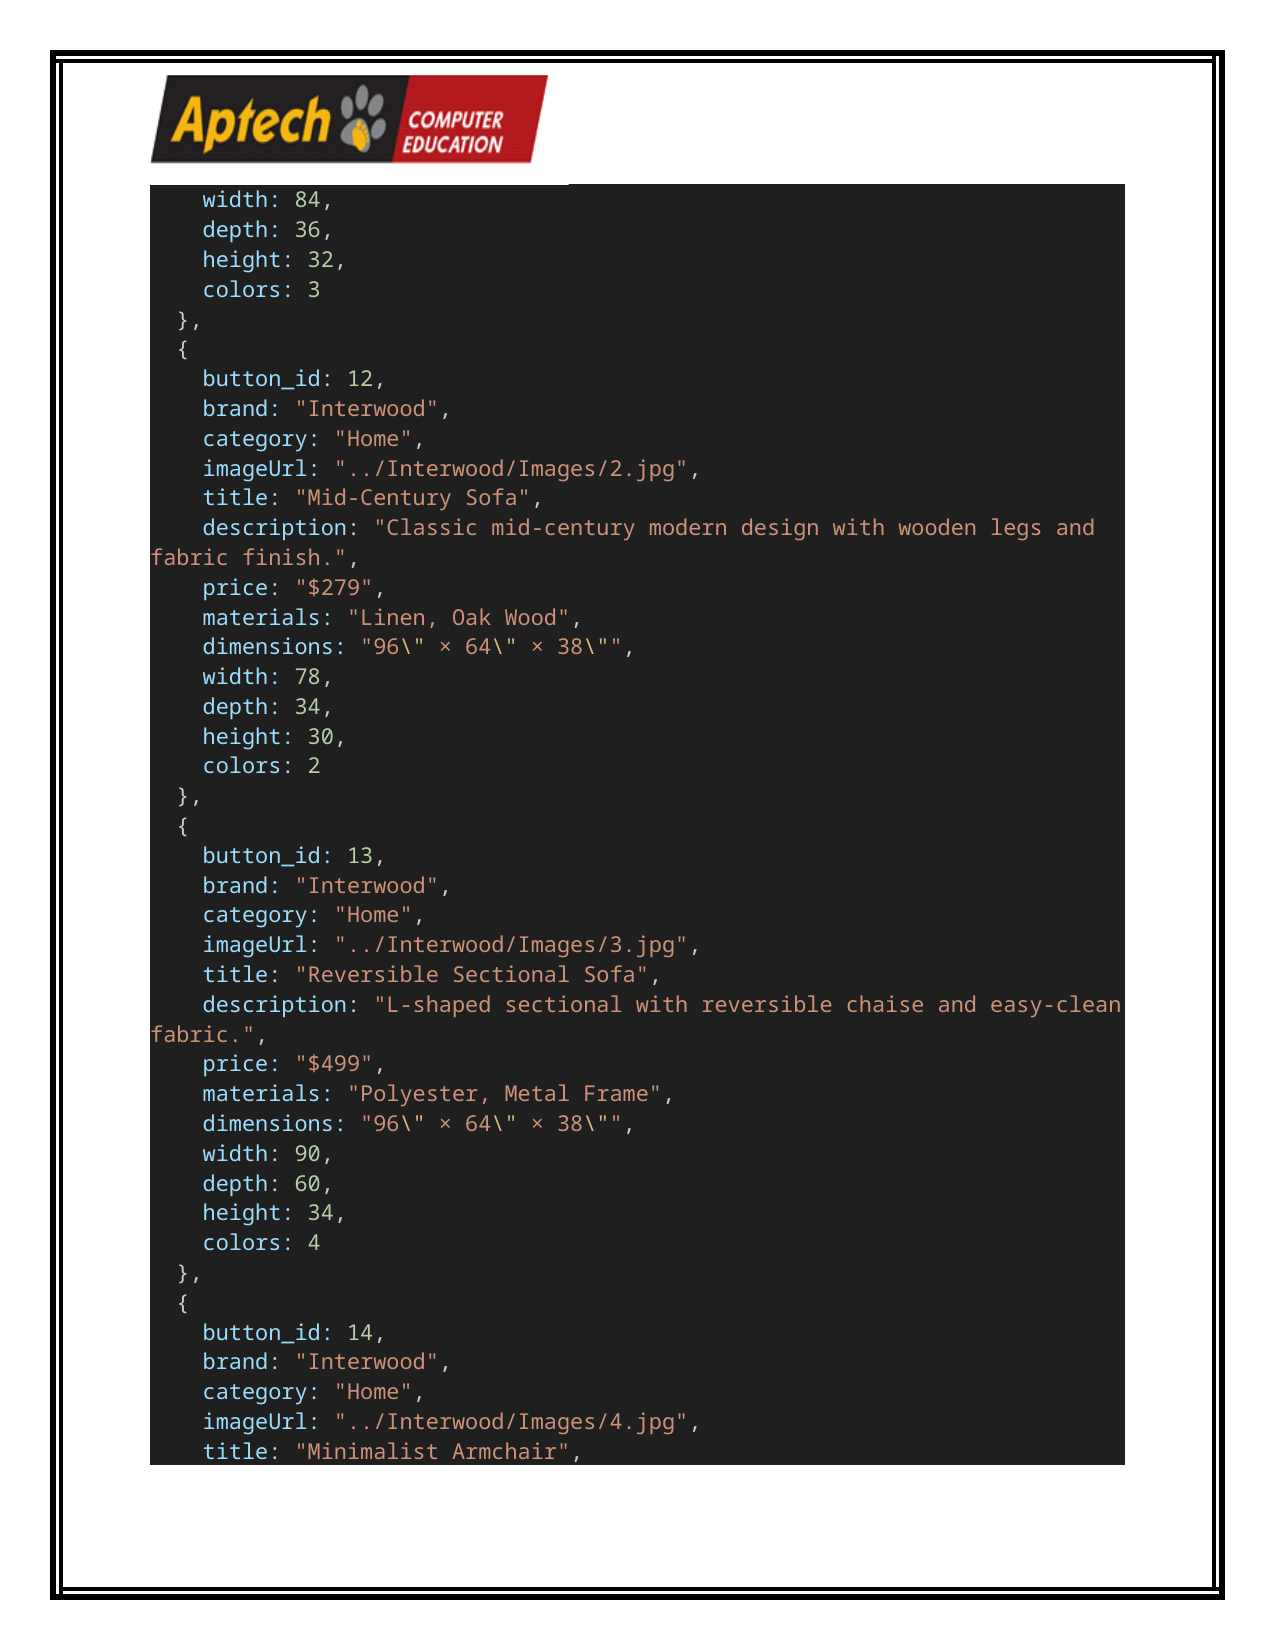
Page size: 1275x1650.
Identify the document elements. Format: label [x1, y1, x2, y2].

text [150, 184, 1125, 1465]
picture [150, 75, 569, 185]
